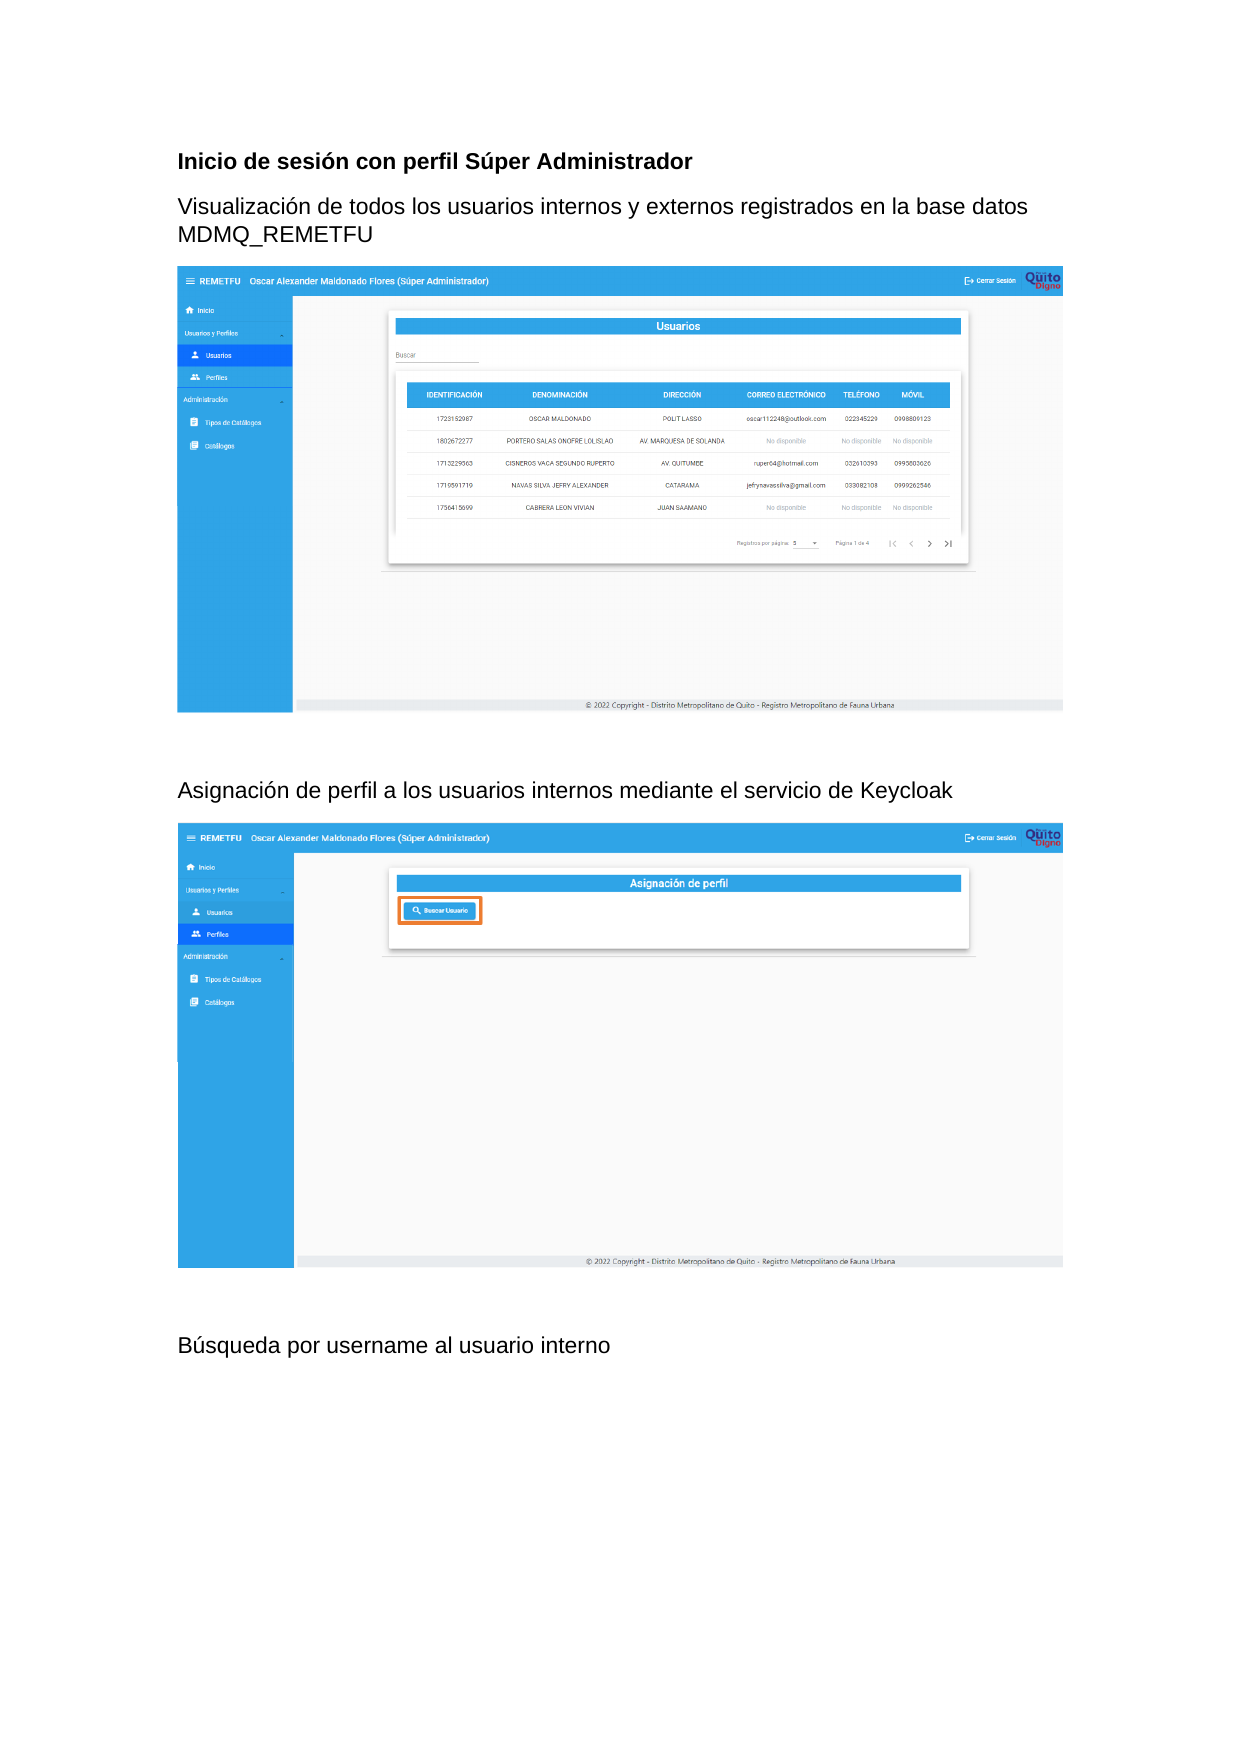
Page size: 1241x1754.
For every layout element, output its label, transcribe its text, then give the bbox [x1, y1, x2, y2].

text Visualización de todos los usuarios internos y externos registrados en la base datos MDMQ_REMETFU [177, 193, 1063, 247]
text Inicio de sesión con perfil Súper Administrador [177, 148, 1063, 174]
text Búsqueda por username al usuario interno [177, 1332, 1063, 1358]
picture [177, 822, 1063, 1268]
picture [177, 266, 1063, 714]
text Asignación de perfil a los usuarios internos mediante el servicio de Keycloak [177, 777, 1063, 804]
